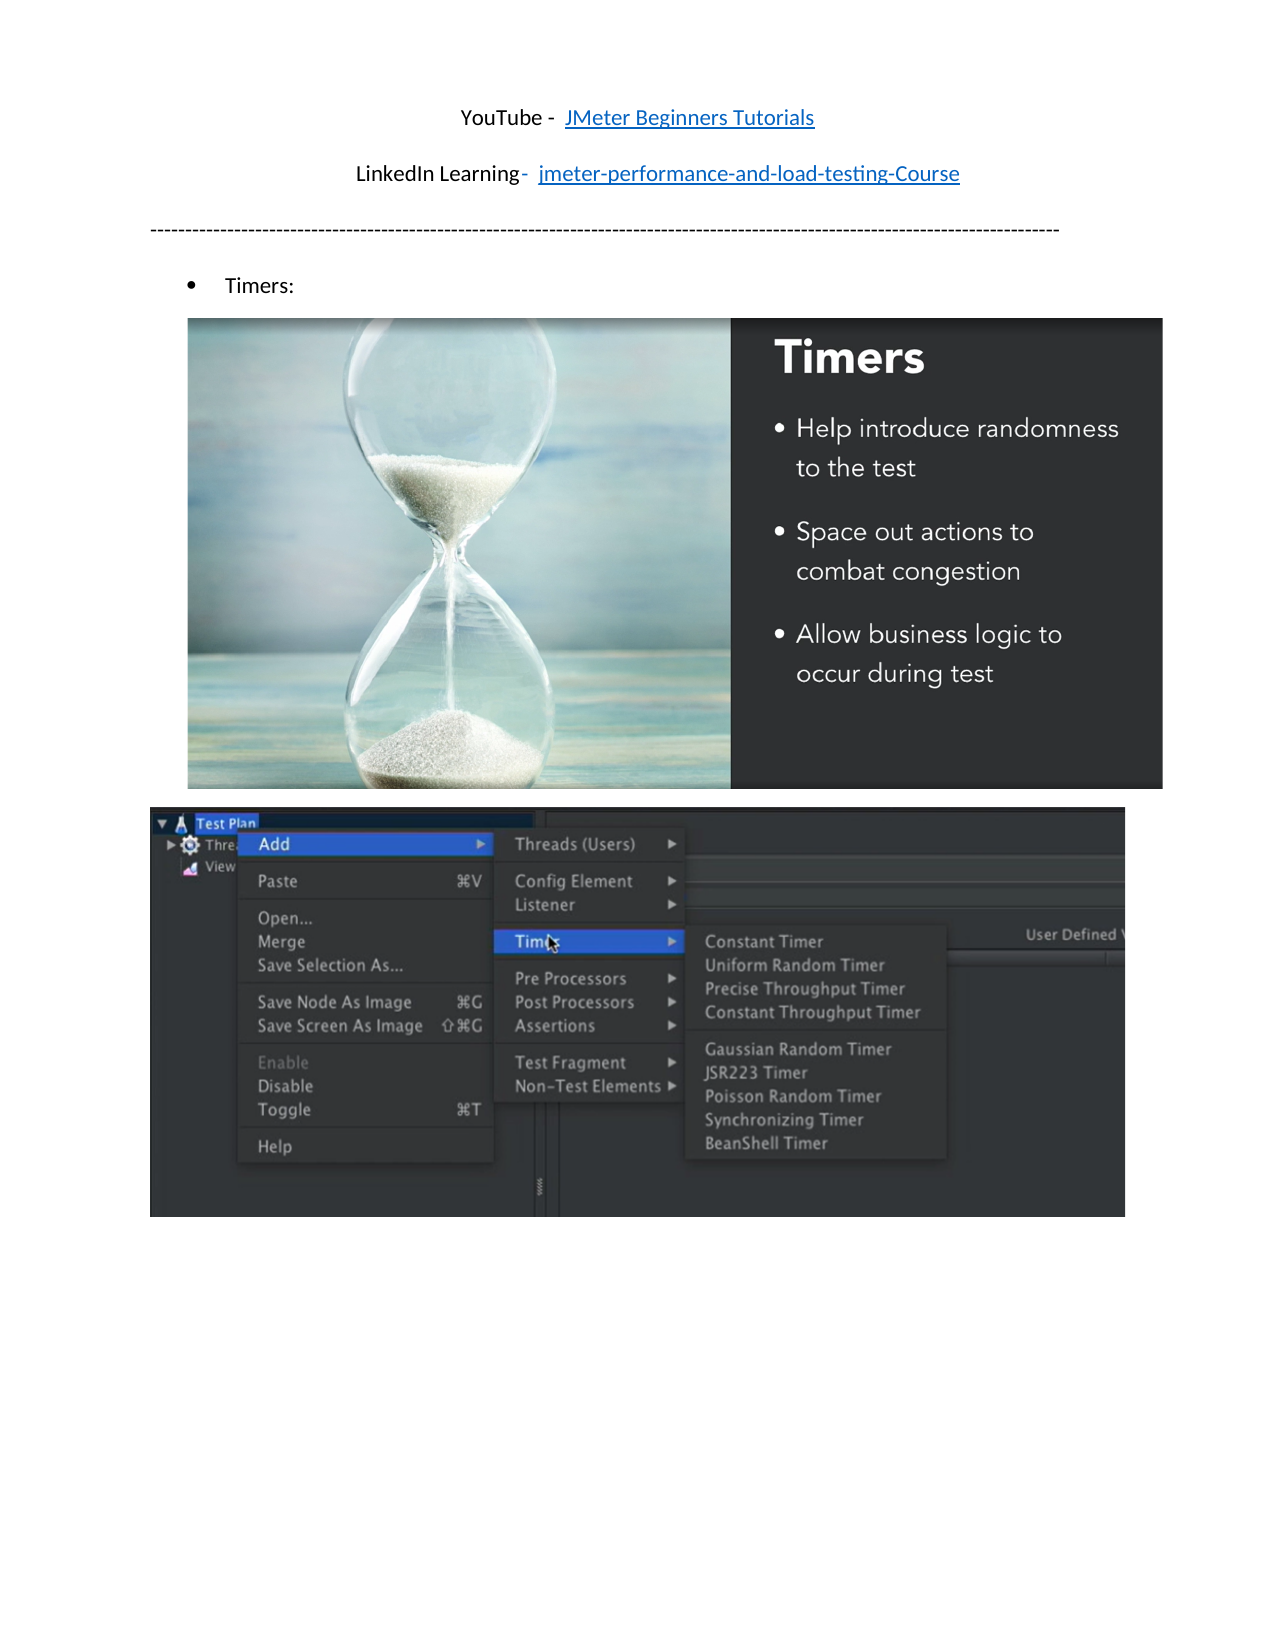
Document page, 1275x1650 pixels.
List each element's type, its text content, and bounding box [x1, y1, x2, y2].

picture [150, 807, 1125, 1217]
picture [187, 318, 1163, 789]
list Timers: [187, 271, 1125, 299]
